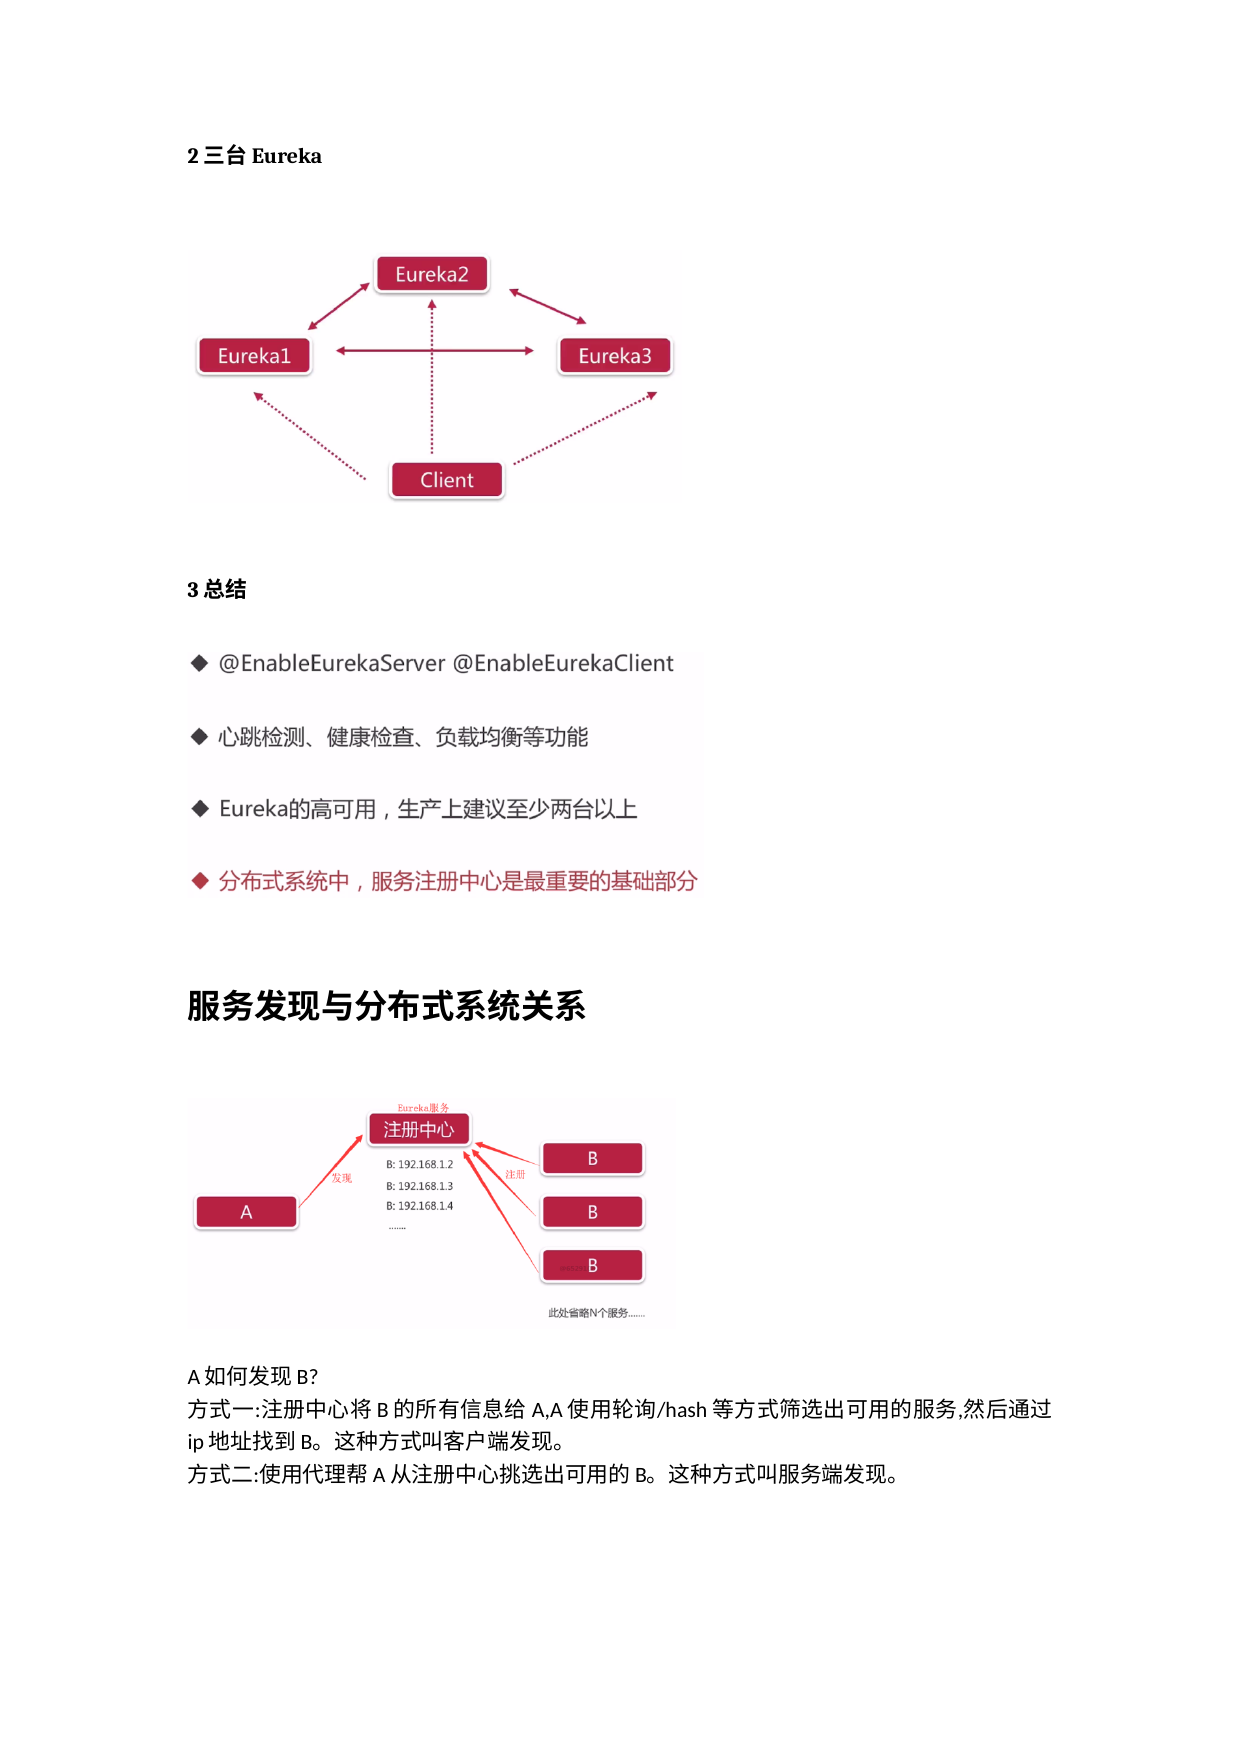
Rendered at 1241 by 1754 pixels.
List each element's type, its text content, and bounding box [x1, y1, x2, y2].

subtitle 服务发现与分布式系统关系 [187, 972, 1053, 1037]
subtitle 2 三台Eureka [187, 137, 1053, 170]
text 方式一:注册中心将B的所有信息给A,A使用轮询/hash等方式筛选出可用的服务,然后通过ip地址找到B。这种方式叫客户端发现。 [187, 1391, 1053, 1456]
picture [187, 250, 683, 503]
picture [187, 1098, 676, 1329]
text A如何发现B? [187, 1359, 1053, 1391]
text 方式二:使用代理帮A从注册中心挑选出可用的B。这种方式叫服务端发现。 [187, 1456, 1053, 1489]
picture [187, 652, 704, 898]
subtitle 3 总结 [187, 572, 1053, 604]
